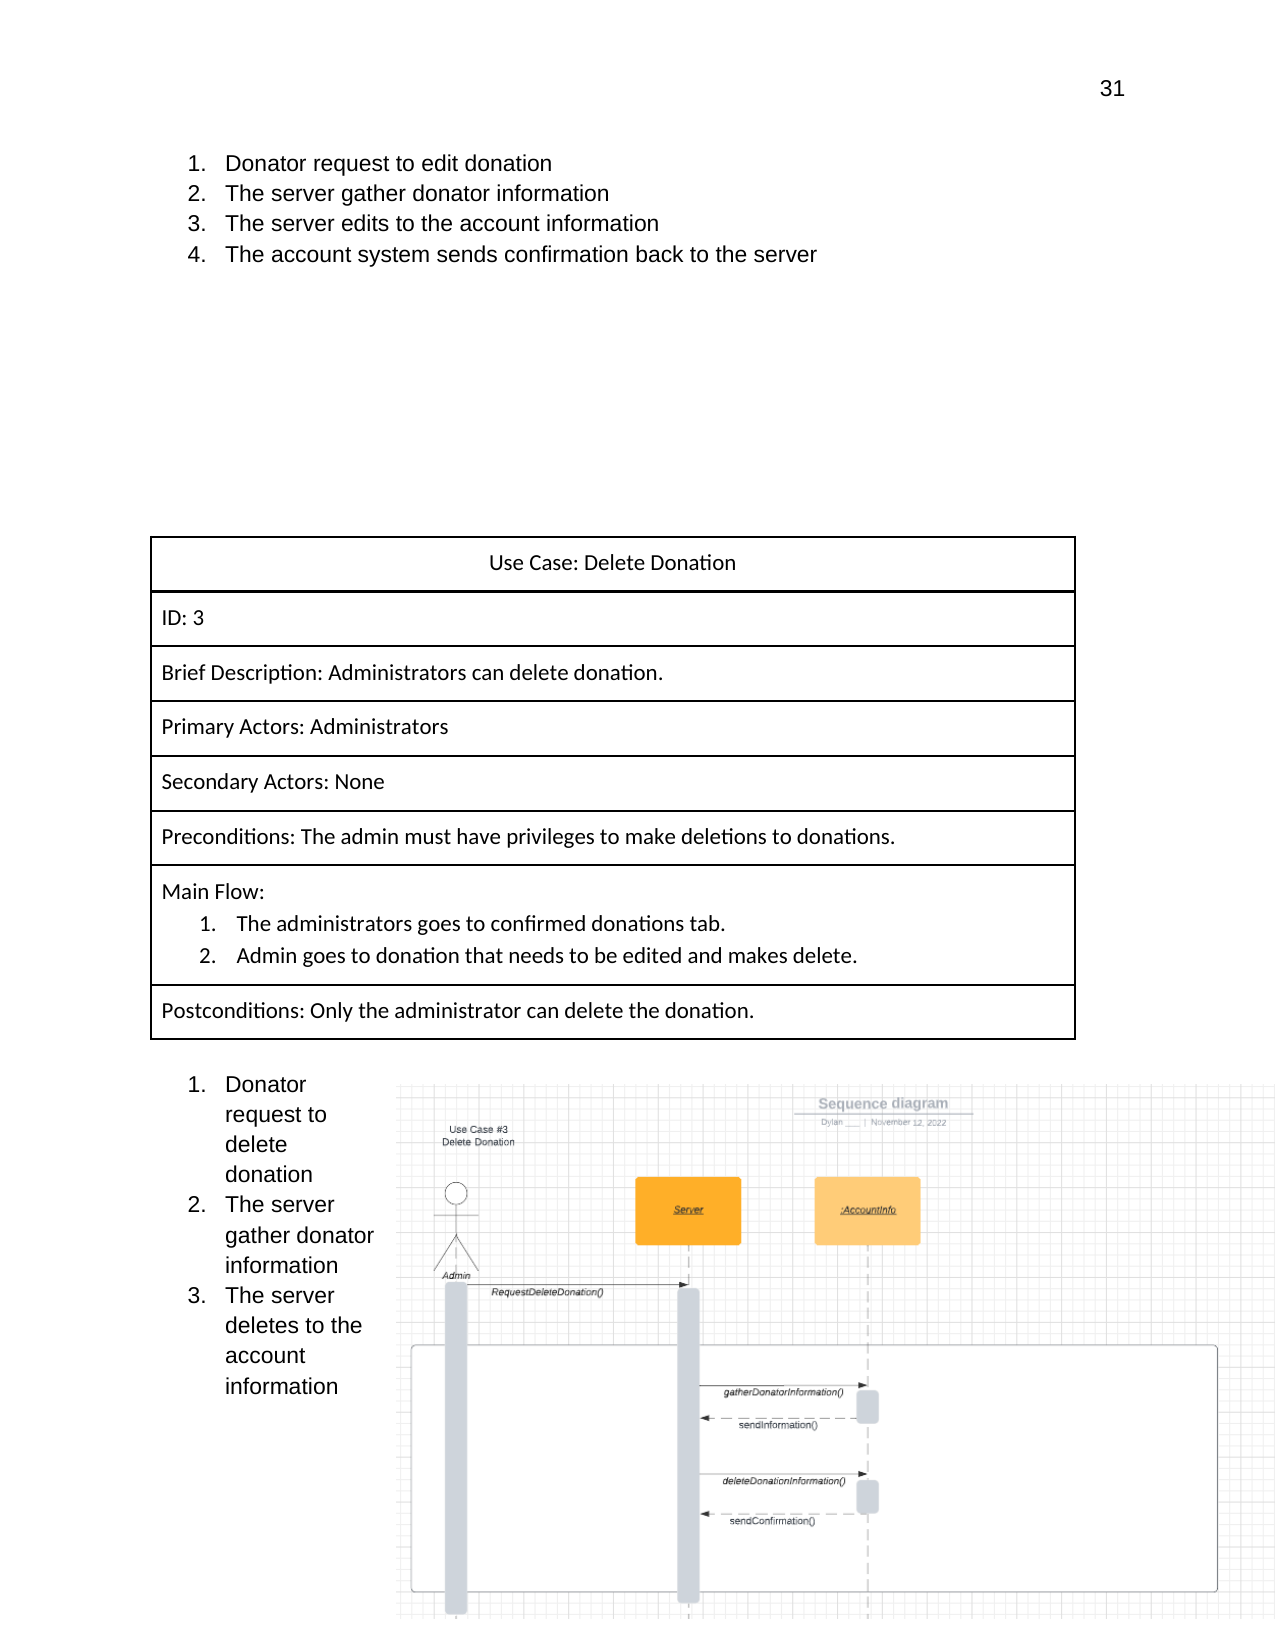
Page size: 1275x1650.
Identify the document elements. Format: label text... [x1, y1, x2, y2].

picture [396, 1084, 1275, 1619]
table_cell Brief Description: Administrators can delete donation. [152, 647, 1074, 700]
list Donator request to edit donation [187, 150, 1125, 176]
list The server deletes to the account information [187, 1282, 396, 1399]
table_header Use Case: Delete Donation [152, 538, 1074, 590]
table_cell ID: 3 [152, 593, 1074, 645]
table_cell Postconditions: Only the administrator can delete the donation. [152, 986, 1074, 1038]
list The server gather donator information [187, 180, 1125, 207]
list Donator request to delete donation [187, 1071, 1125, 1188]
table_cell Secondary Actors: None [152, 757, 1074, 809]
table_cell Main Flow: The administrators goes to confirmed donations tab. Admin goes to donation that needs to be edited and makes delete. [152, 866, 1074, 983]
list The account system sends confirmation back to the server [187, 241, 1125, 267]
list The server edits to the account information [187, 210, 1125, 237]
list The server gather donator information [187, 1191, 396, 1278]
table_cell Primary Actors: Administrators [152, 702, 1074, 755]
table_cell Preconditions: The admin must have privileges to make deletions to donations. [152, 812, 1074, 864]
